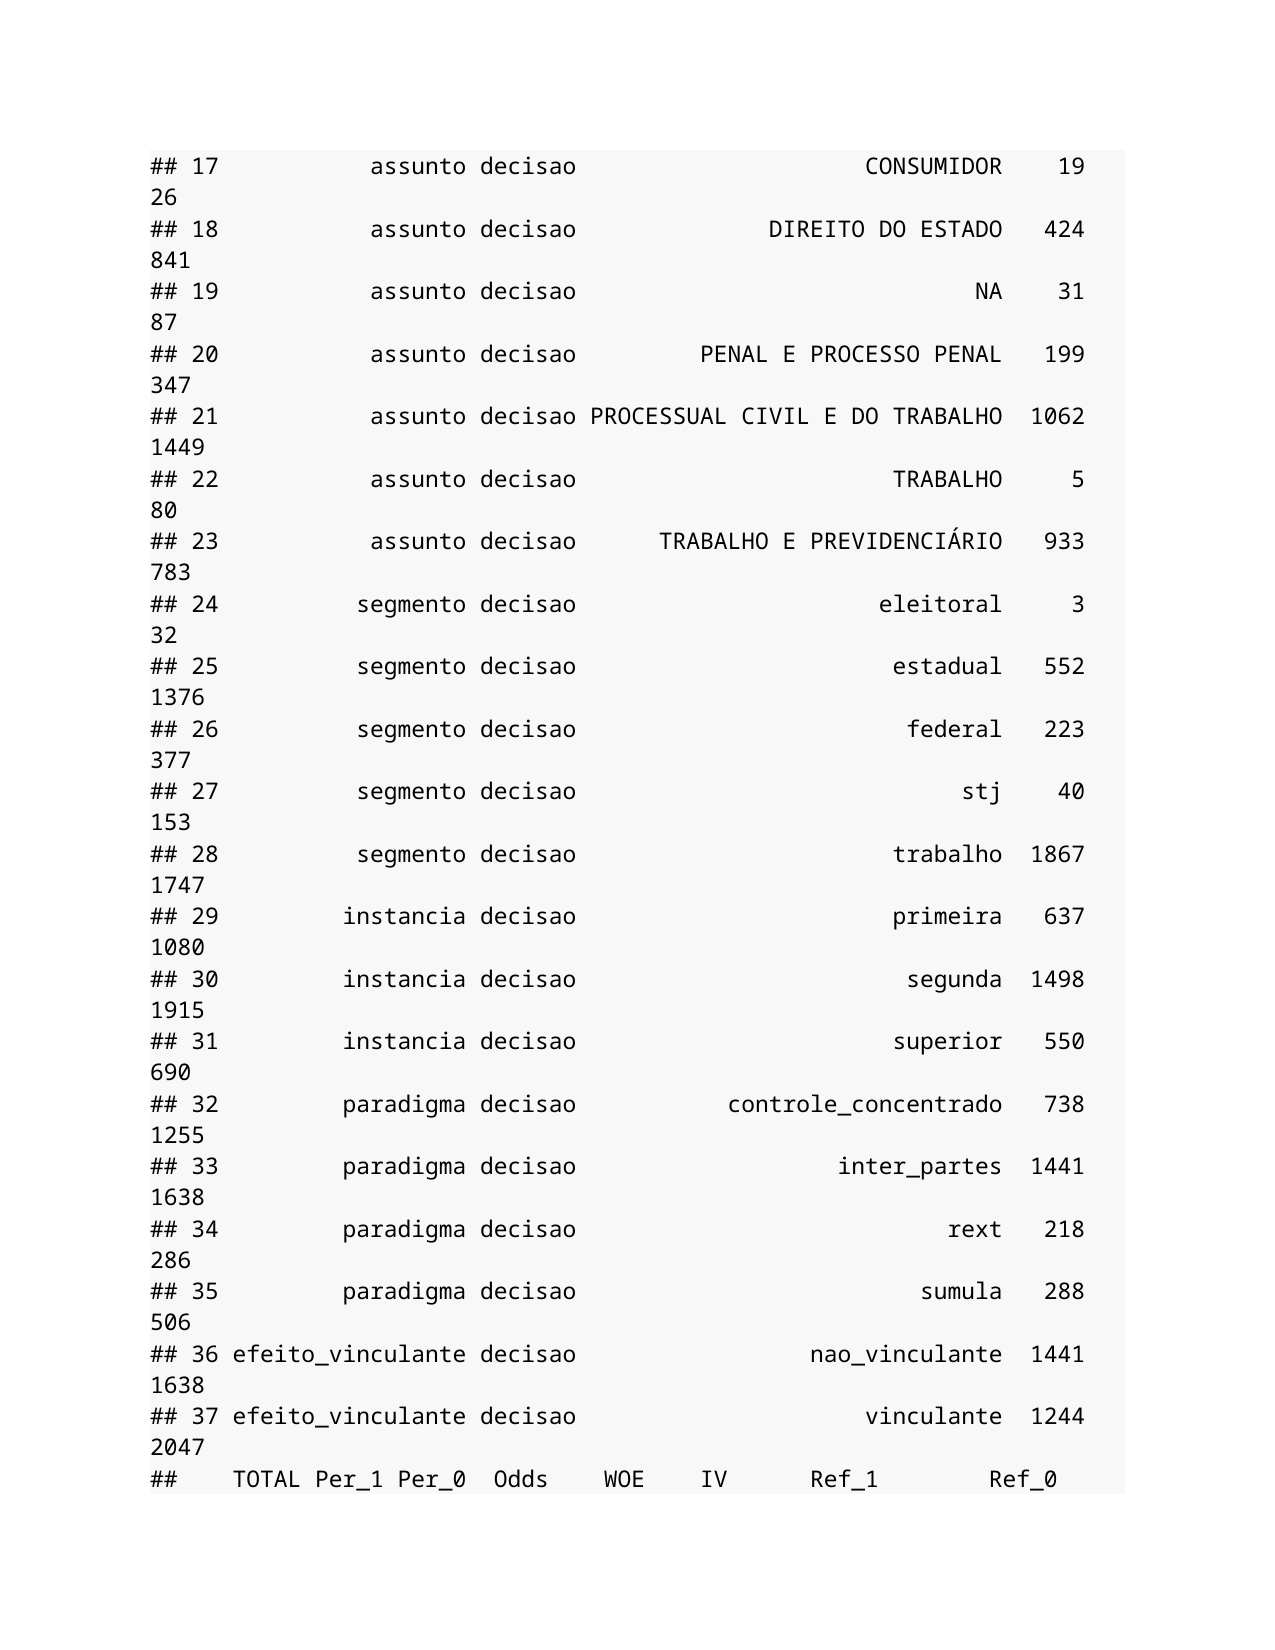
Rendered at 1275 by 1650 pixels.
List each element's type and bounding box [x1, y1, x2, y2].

text [150, 150, 1125, 1494]
